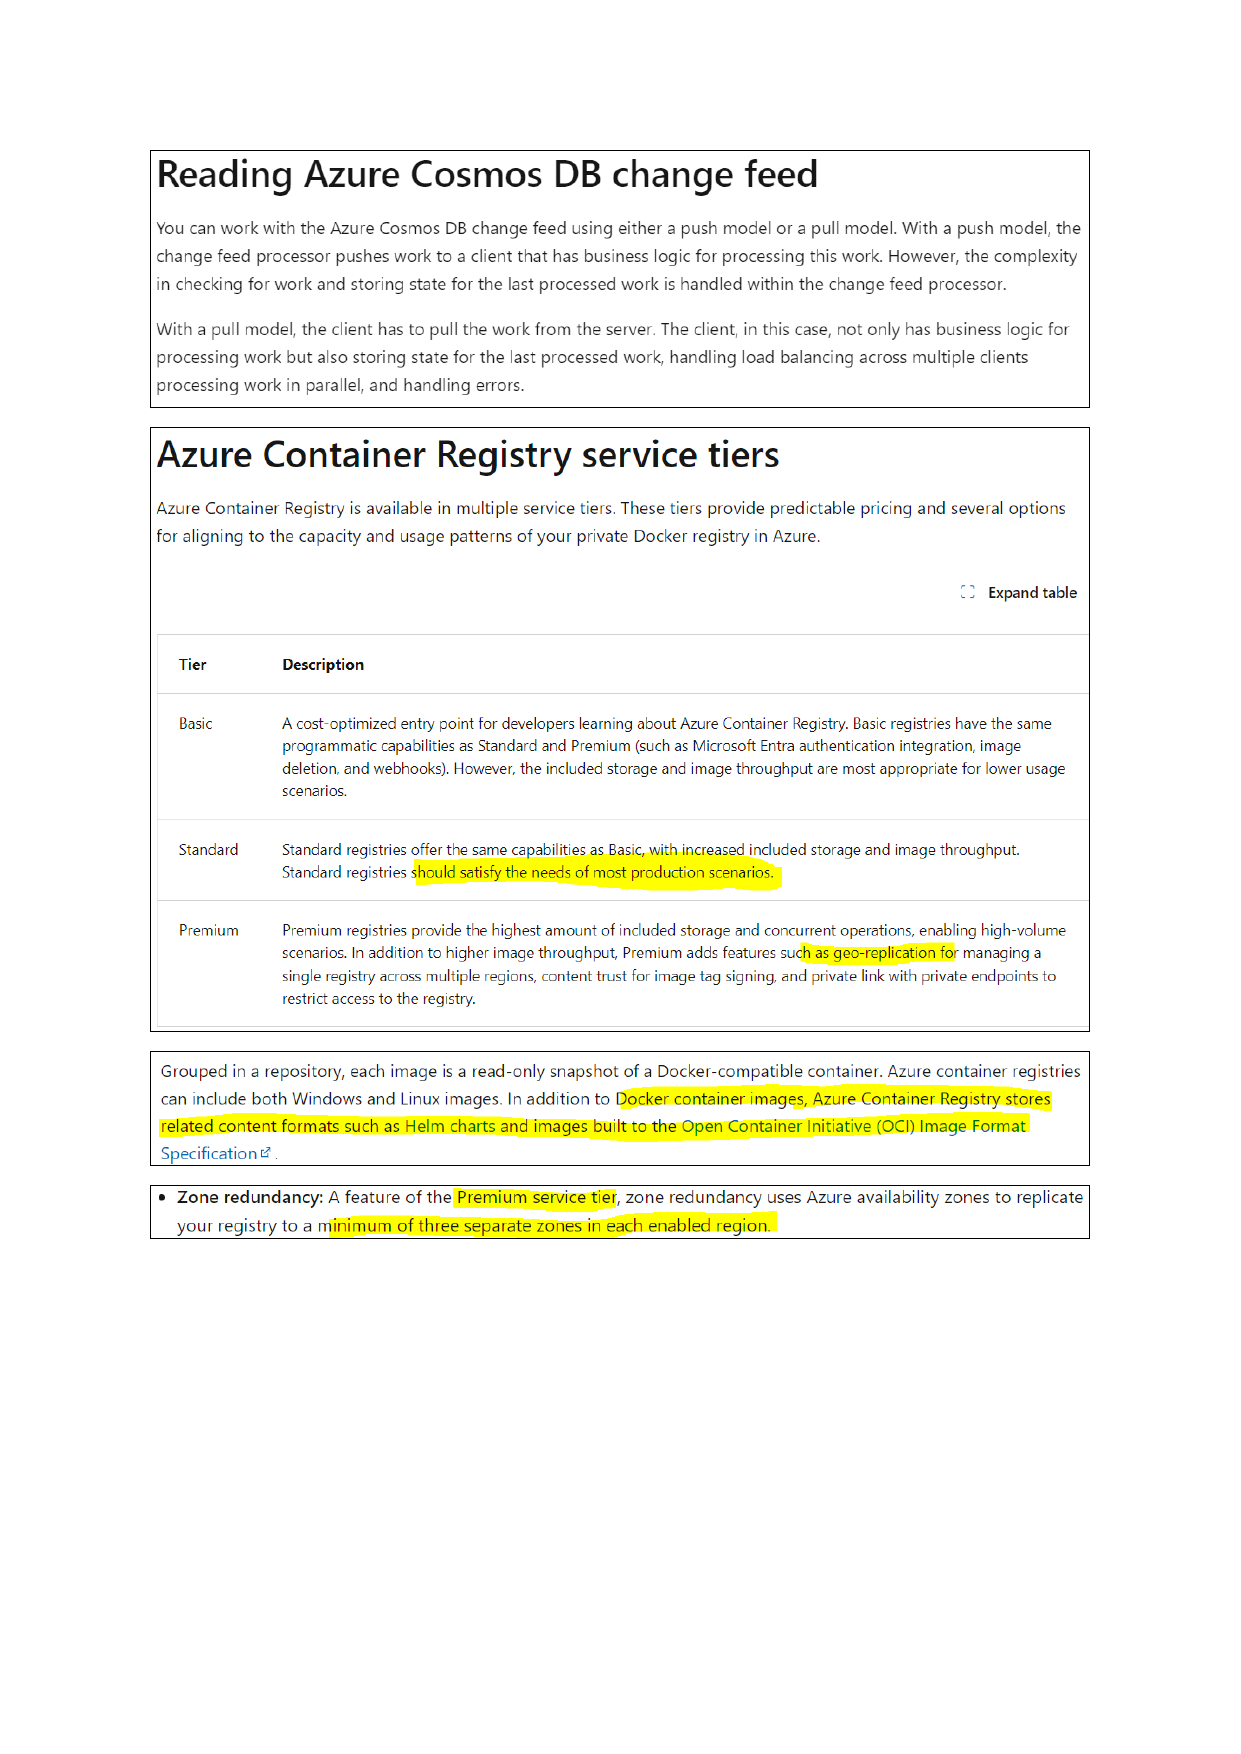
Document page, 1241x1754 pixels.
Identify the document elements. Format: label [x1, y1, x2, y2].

picture [151, 151, 1089, 407]
picture [151, 428, 1089, 1031]
picture [151, 1052, 1089, 1165]
picture [151, 1186, 1089, 1238]
